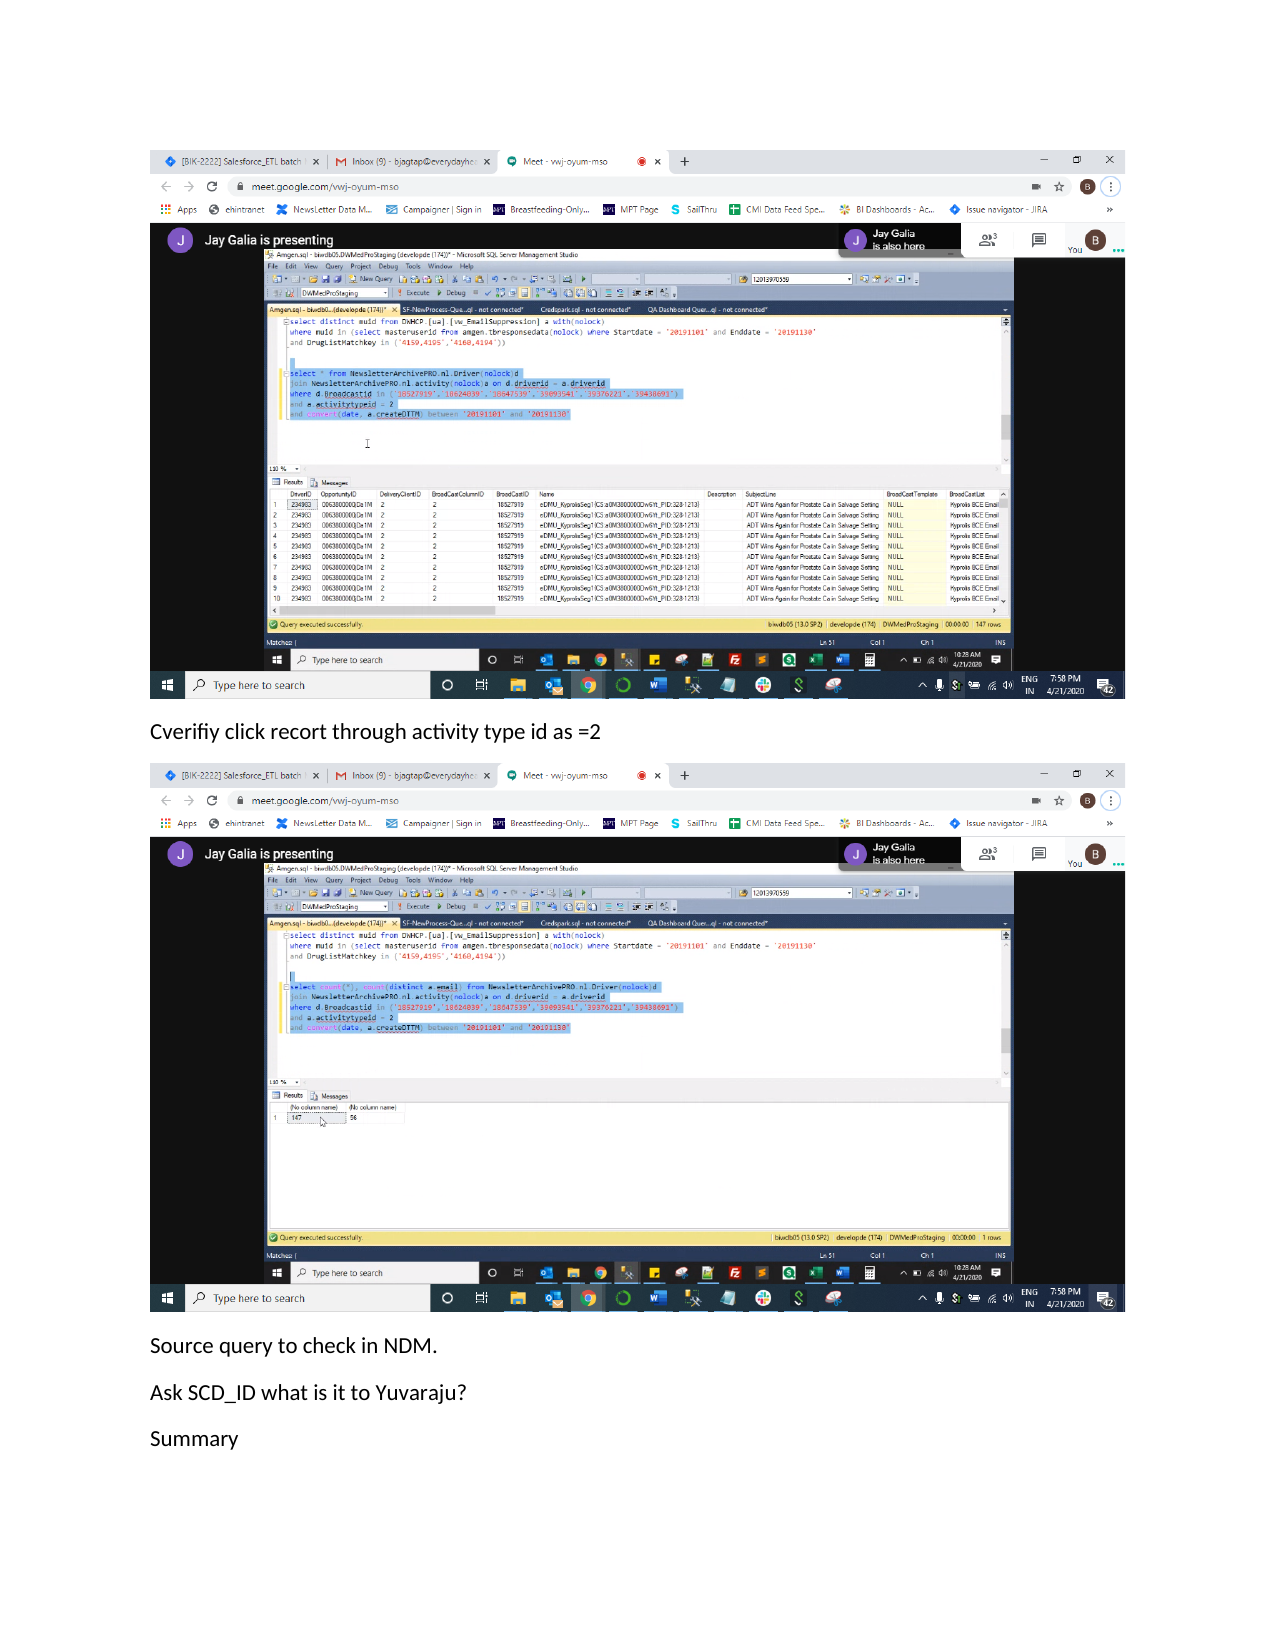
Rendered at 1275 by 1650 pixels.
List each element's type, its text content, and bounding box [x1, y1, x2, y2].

text Ask SCD_ID what is it to Yuvaraju? [150, 1378, 1125, 1406]
picture [150, 150, 1125, 699]
picture [150, 763, 1125, 1312]
text Cverifiy click recort through activity type id as =2 [150, 717, 1125, 745]
text Summary [150, 1424, 1125, 1453]
text Source query to check in NDM. [150, 1331, 1125, 1359]
